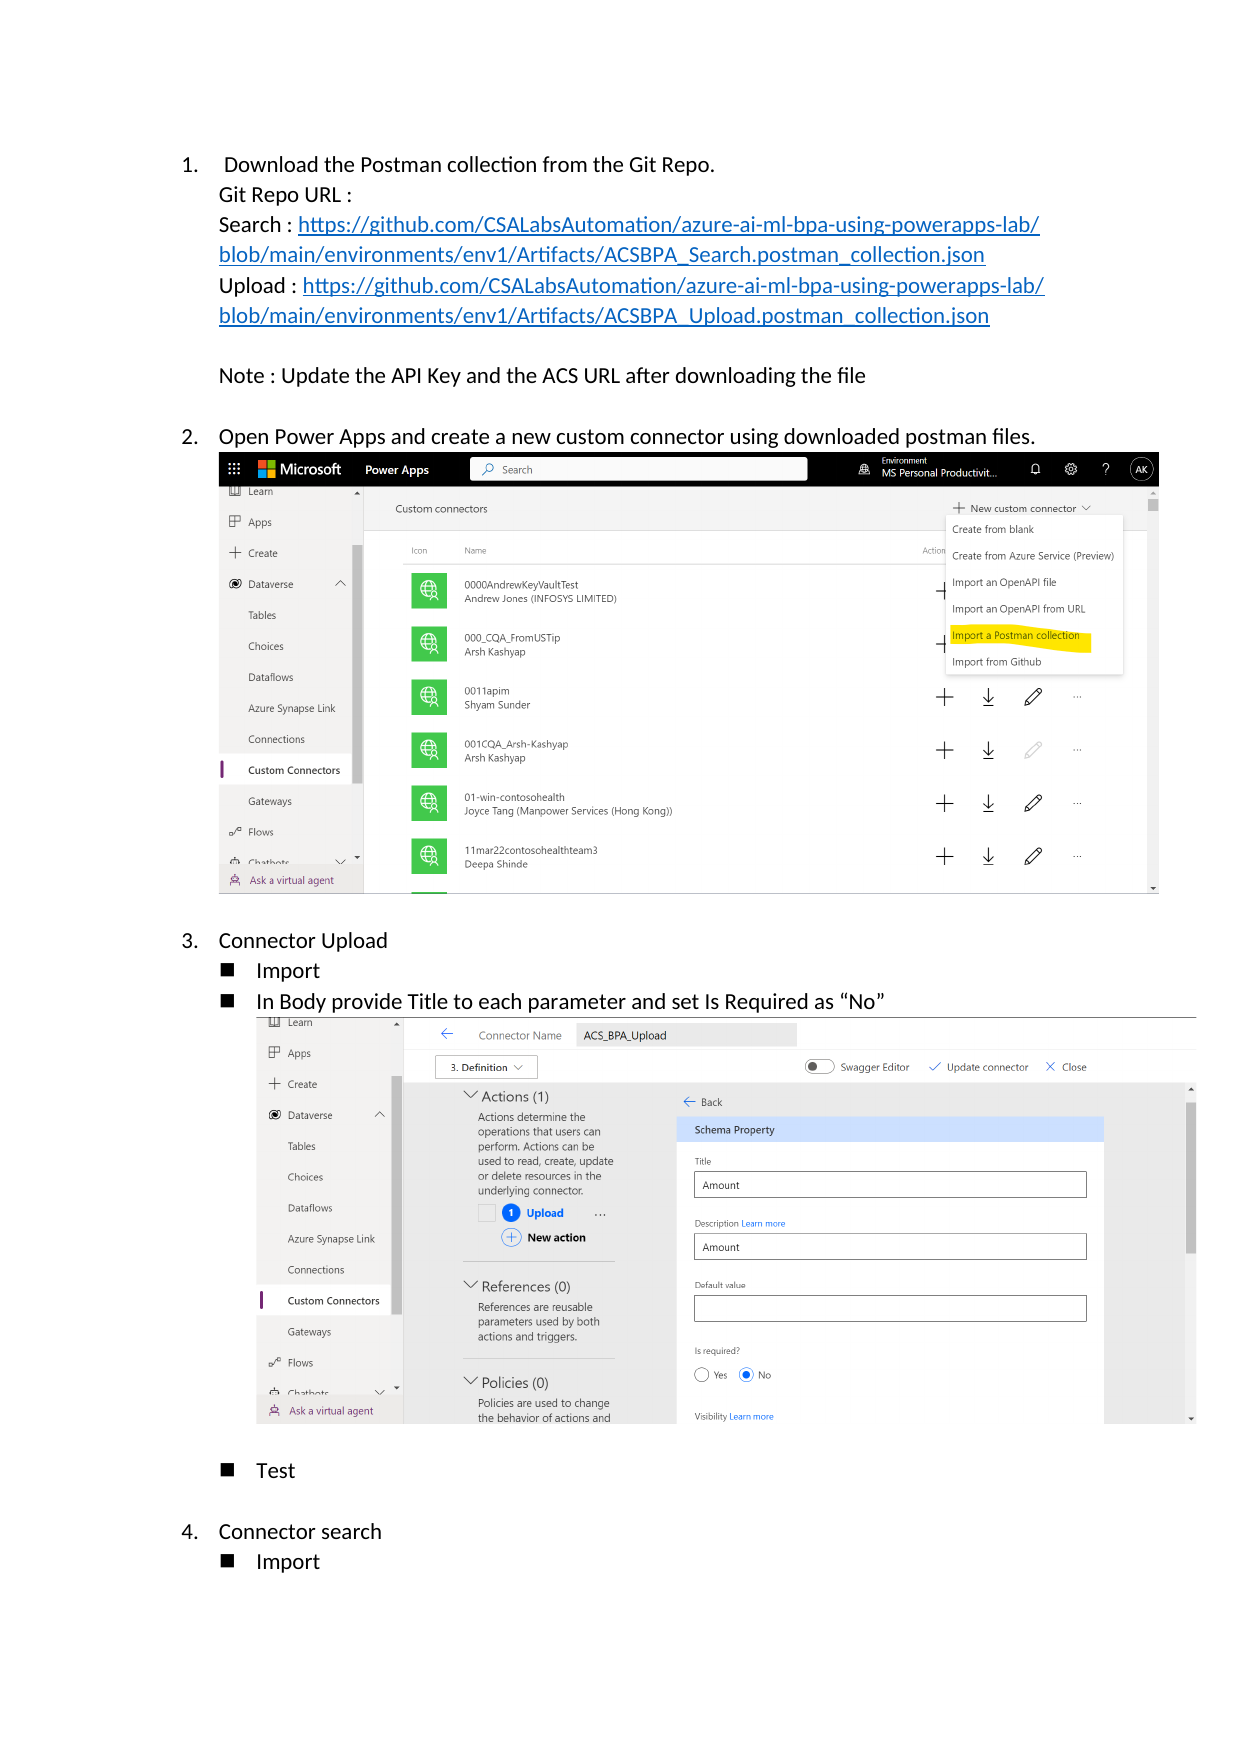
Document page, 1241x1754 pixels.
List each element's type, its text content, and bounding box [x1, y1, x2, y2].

list Download the Postman collection from the Git Repo. [181, 150, 1090, 178]
list Import [219, 957, 1090, 984]
list Open Power Apps and create a new custom connector using downloaded postman files. [181, 422, 1090, 450]
list Note : Update the API Key and the ACS URL after downloading the file [219, 361, 1090, 389]
list Upload : https://github.com/CSALabsAutomation/azure-ai-ml-bpa-using-powerapps-lab/blob/main/environments/env1/Artifacts/ACSBPA_Upload.postman_collection.json [219, 271, 1090, 329]
list In Body provide Title to each parameter and set Is Required as “No” [219, 987, 1090, 1015]
list Connector search [181, 1517, 1090, 1545]
list Test [219, 1456, 1090, 1484]
list Git Repo URL : [219, 180, 1090, 208]
picture [256, 1017, 1197, 1424]
list Search : https://github.com/CSALabsAutomation/azure-ai-ml-bpa-using-powerapps-lab/blob/main/environments/env1/Artifacts/ACSBPA_Search.postman_collection.json [219, 210, 1090, 269]
picture [218, 452, 1159, 894]
list Import [219, 1547, 1090, 1575]
list Connector Upload [181, 926, 1090, 954]
